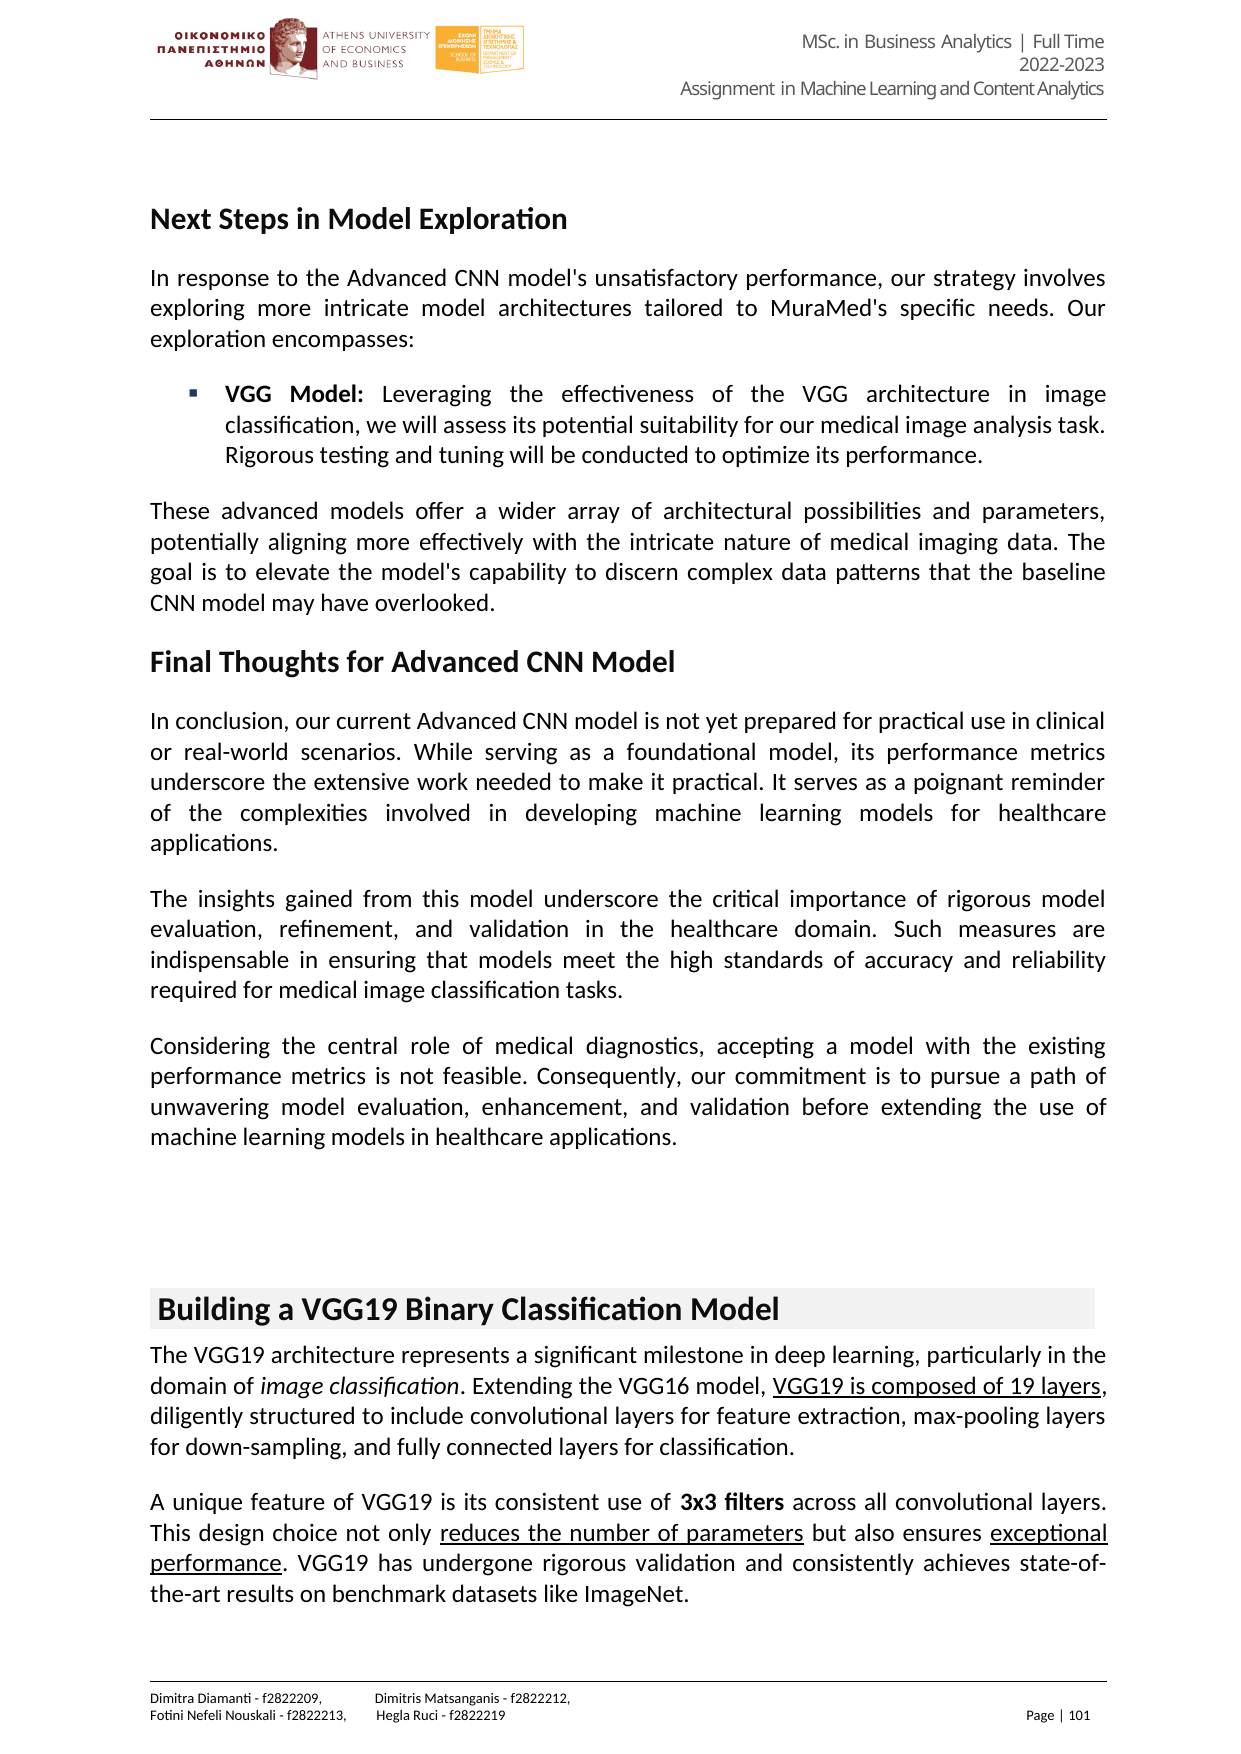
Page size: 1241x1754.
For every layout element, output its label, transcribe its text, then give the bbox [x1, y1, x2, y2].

text In response to the Advanced CNN model's unsatisfactory performance, our strategy involves exploring more intricate model architectures tailored to MuraMed's specific needs. Our exploration encompasses: [150, 262, 1107, 353]
text The insights gained from this model underscore the critical importance of rigorous model evaluation, refinement, and validation in the healthcare domain. Such measures are indispensable in ensuring that models meet the high standards of accuracy and reliability required for medical image classification tasks. [150, 883, 1107, 1005]
text The VGG19 architecture represents a significant milestone in deep learning, particularly in the domain of image classification. Extending the VGG16 model, VGG19 is composed of 19 layers, diligently structured to include convolutional layers for feature extraction, max-pooling layers for down-sampling, and fully connected layers for classification. [150, 1339, 1107, 1461]
text A unique feature of VGG19 is its consistent use of 3x3 filters across all convolutional layers. This design choice not only reduces the number of parameters but also ensures exceptional performance. VGG19 has undergone rigorous validation and consistently achieves state-of-the-art results on benchmark datasets like ImageNet. [150, 1486, 1107, 1608]
text In conclusion, our current Advanced CNN model is not yet prepared for practical use in clinical or real-world scenarios. While serving as a foundational model, its performance metrics underscore the extensive work needed to make it practical. It serves as a poignant reminder of the complexities involved in developing machine learning models for healthcare applications. [150, 705, 1107, 858]
text Considering the central role of medical diagnostics, accepting a model with the existing performance metrics is not feasible. Consequently, our commitment is to pursue a path of unwavering model evaluation, enhancement, and validation before extending the use of machine learning models in healthcare applications. [150, 1030, 1107, 1152]
text These advanced models offer a wider array of architectural possibilities and parameters, potentially aligning more effectively with the intricate nature of medical imaging data. The goal is to elevate the model's capability to discern complex data patterns that the baseline CNN model may have overlooked. [150, 495, 1107, 617]
subtitle Next Steps in Model Exploration [150, 199, 1107, 237]
picture [151, 17, 526, 82]
list VGG Model: Leveraging the effectiveness of the VGG architecture in image classification, we will assess its potential suitability for our medical image analysis task. Rigorous testing and tuning will be conducted to optimize its performance. [187, 378, 1107, 470]
subtitle Building a VGG19 Binary Classification Model [150, 1288, 1095, 1329]
subtitle Final Thoughts for Advanced CNN Model [150, 642, 1107, 680]
